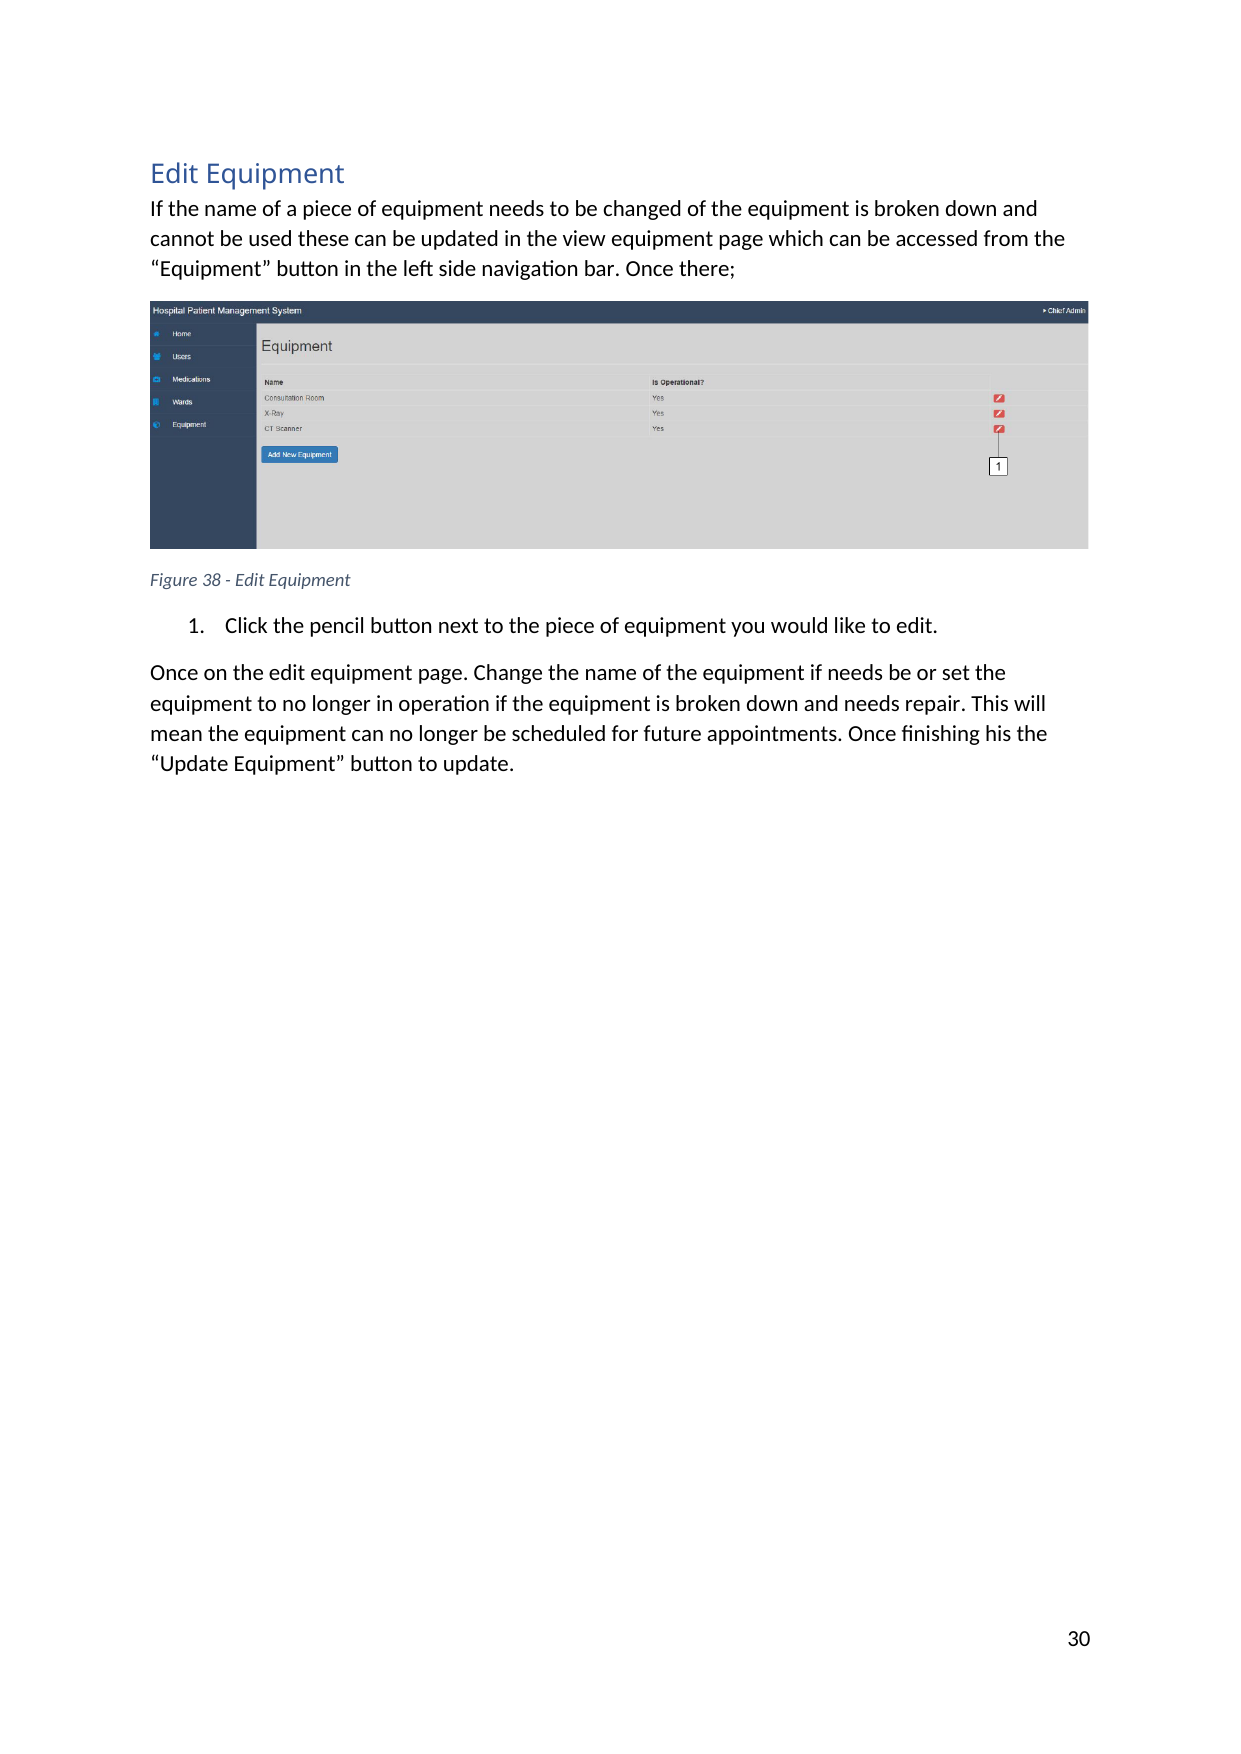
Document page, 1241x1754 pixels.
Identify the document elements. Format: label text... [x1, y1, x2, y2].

picture [150, 301, 1089, 549]
text If the name of a piece of equipment needs to be changed of the equipment is broken down and cannot be used these can be updated in the view equipment page which can be accessed from the “Equipment” button in the left side navigation bar. Once there; [150, 194, 1090, 282]
text Once on the edit equipment page. Change the name of the equipment if needs be or set the equipment to no longer in operation if the equipment is broken down and needs repair. This will mean the equipment can no longer be scheduled for future appointments. Once finishing his the “Update Equipment” button to update. [150, 658, 1090, 777]
list Click the pencil button next to the piece of equipment you would like to edit. [187, 612, 1090, 639]
subtitle Edit Equipment [150, 154, 1090, 191]
